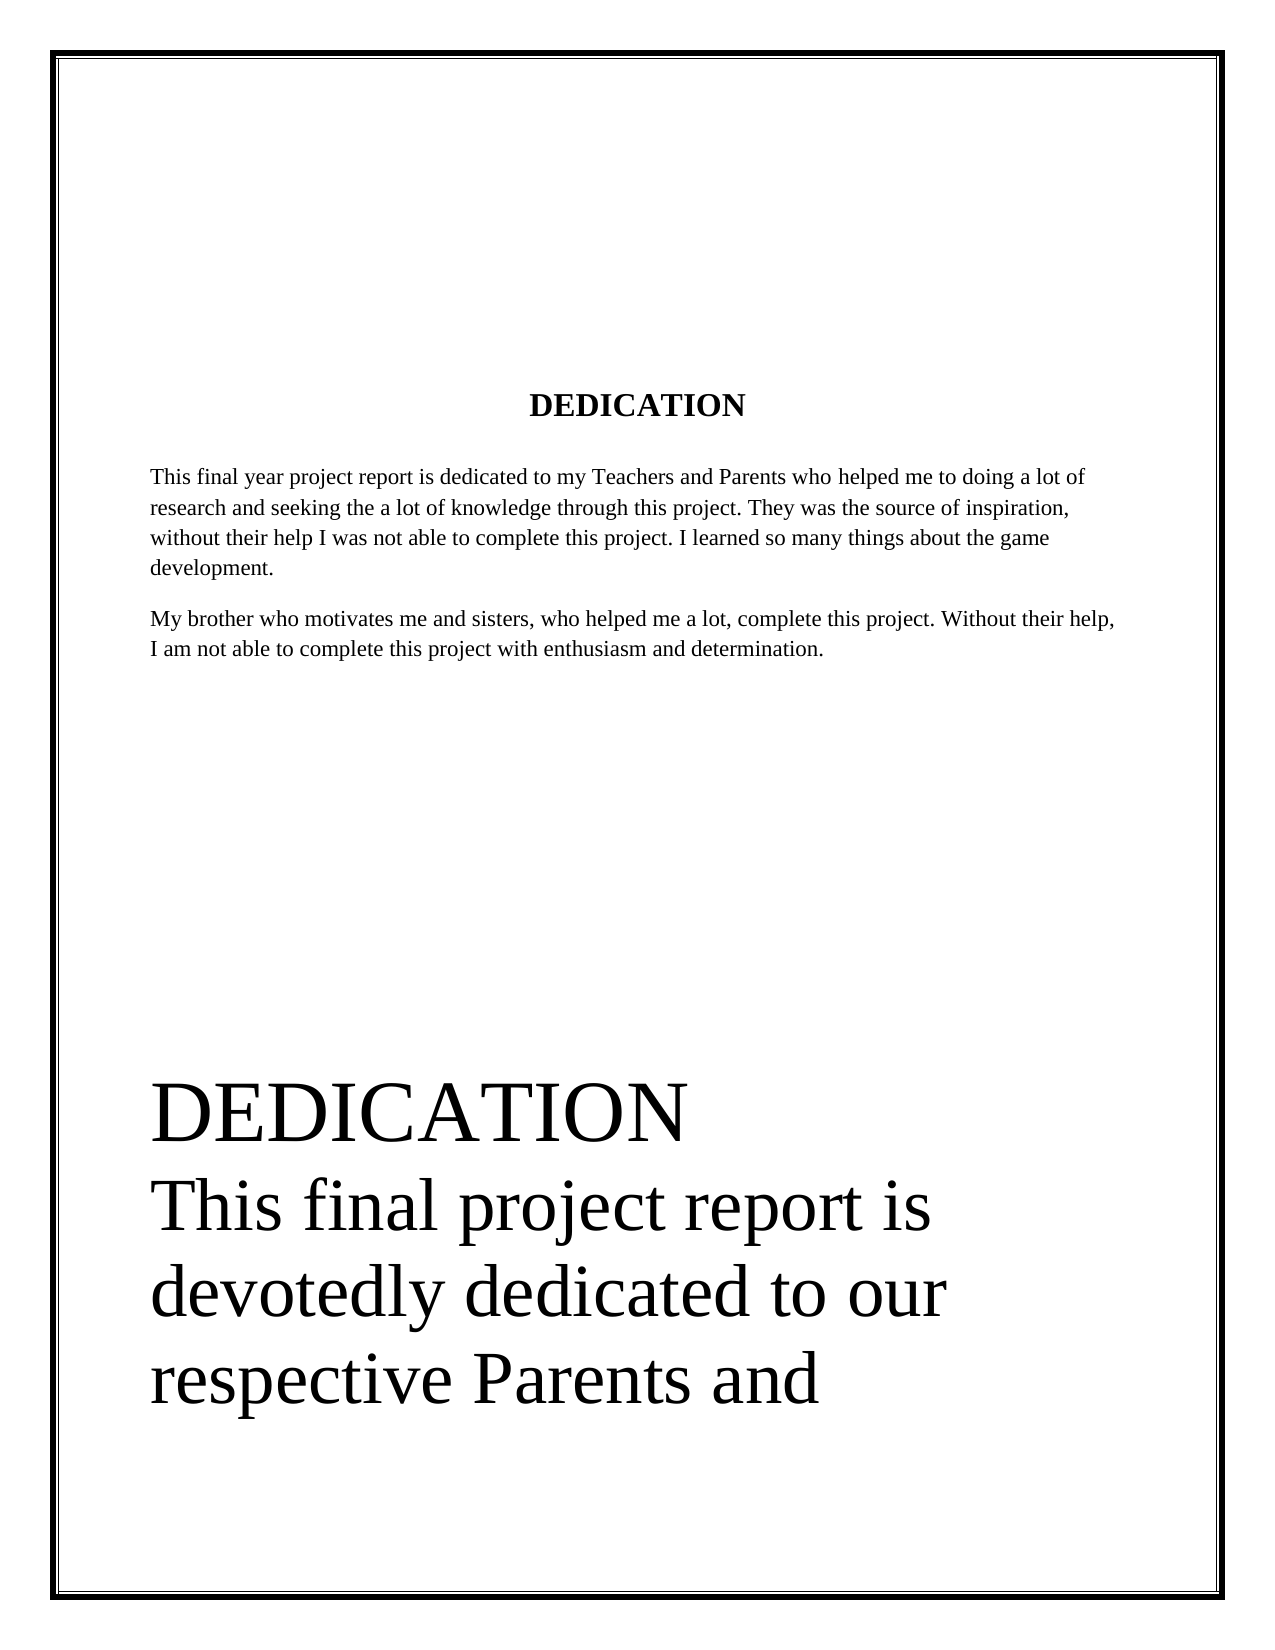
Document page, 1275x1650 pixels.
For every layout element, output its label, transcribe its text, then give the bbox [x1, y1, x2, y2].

text This final year project report is dedicated to my Teachers and Parents who helped me to doing a lot of research and seeking the a lot of knowledge through this project. They was the source of inspiration, without their help I was not able to complete this project. I learned so many things about the game development. [150, 463, 1125, 580]
text This final project report is devotedly dedicated to our respective Parents and [150, 1161, 1125, 1419]
text DEDICATION [150, 1060, 1125, 1161]
text DEDICATION [150, 385, 1125, 423]
text My brother who motivates me and sisters, who helped me a lot, complete this project. Without their help, I am not able to complete this project with enthusiasm and determination. [150, 605, 1125, 662]
